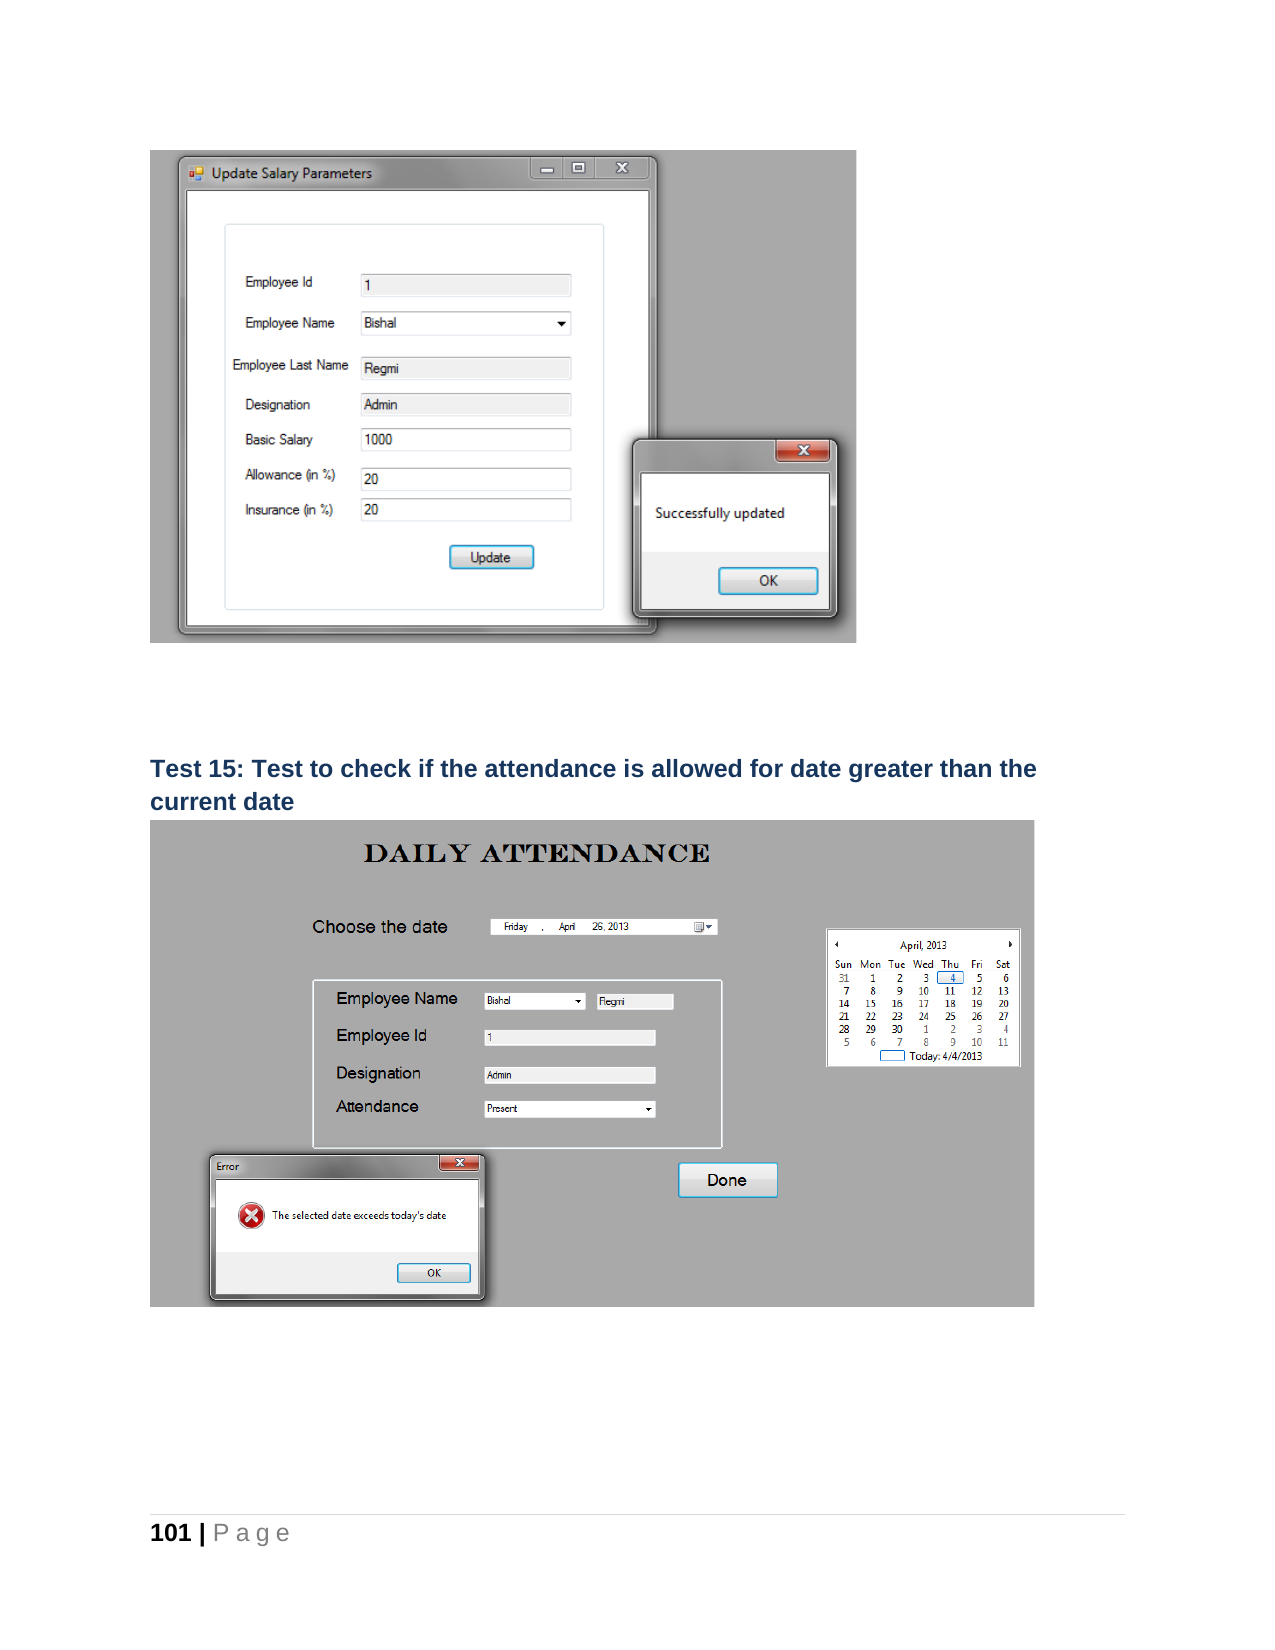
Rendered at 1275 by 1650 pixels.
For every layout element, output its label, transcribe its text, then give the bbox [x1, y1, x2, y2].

picture [150, 820, 1035, 1307]
subtitle Test 15: Test to check if the attendance is allowed for date greater than the current date [150, 754, 1125, 816]
picture [150, 150, 857, 643]
